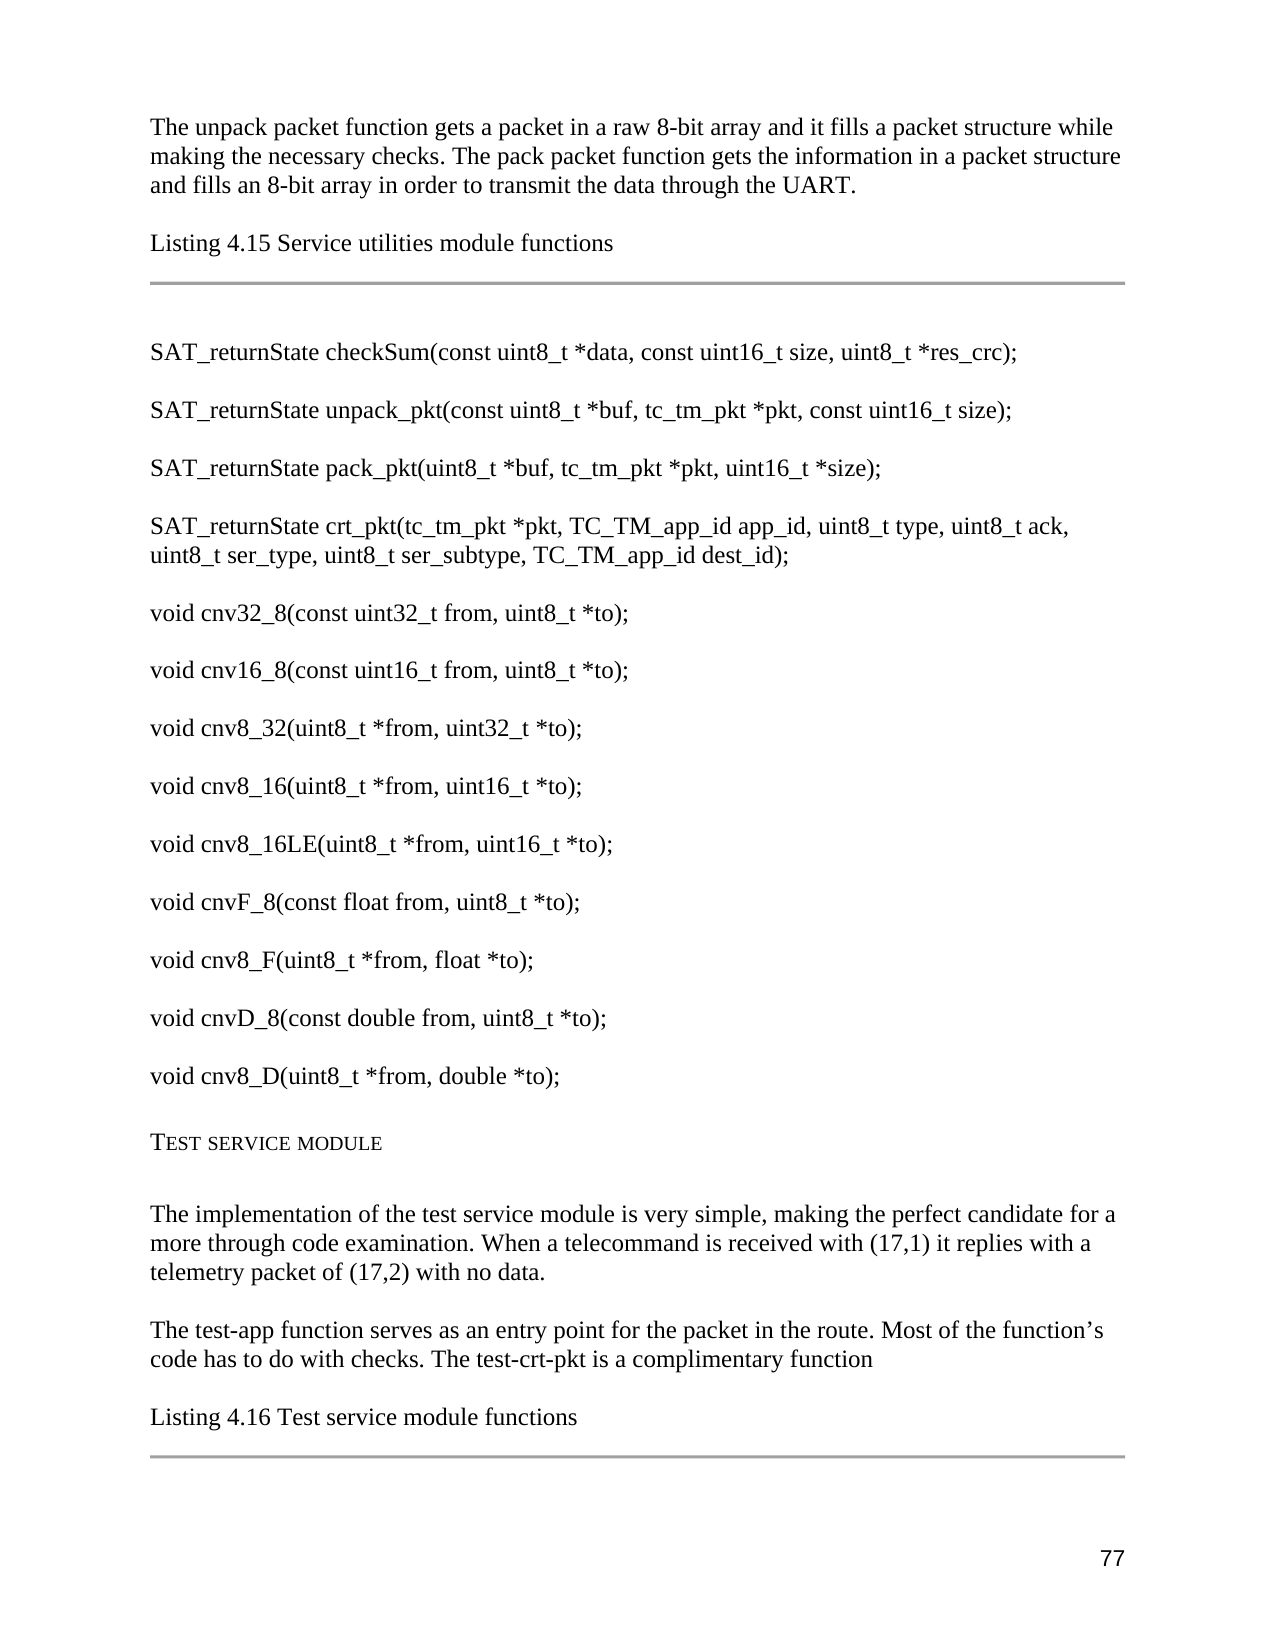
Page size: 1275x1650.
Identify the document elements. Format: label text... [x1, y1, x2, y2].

text SAT_returnState unpack_pkt(const uint8_t *buf, tc_tm_pkt *pkt, const uint16_t size); [150, 395, 1125, 424]
text SAT_returnState checkSum(const uint8_t *data, const uint16_t size, uint8_t *res_crc); [150, 337, 1125, 366]
text void cnvD_8(const double from, uint8_t *to); [150, 1003, 1125, 1032]
text void cnvF_8(const float from, uint8_t *to); [150, 887, 1125, 916]
text void cnv32_8(const uint32_t from, uint8_t *to); [150, 598, 1125, 626]
text void cnv16_8(const uint16_t from, uint8_t *to); [150, 656, 1125, 684]
text SAT_returnState crt_pkt(tc_tm_pkt *pkt, TC_TM_app_id app_id, uint8_t type, uint8_t ack, uint8_t ser_type, uint8_t ser_subtype, TC_TM_app_id dest_id); [150, 511, 1125, 568]
text void cnv8_16LE(uint8_t *from, uint16_t *to); [150, 829, 1125, 858]
text void cnv8_16(uint8_t *from, uint16_t *to); [150, 771, 1125, 800]
text void cnv8_32(uint8_t *from, uint32_t *to); [150, 713, 1125, 742]
text The test-app function serves as an entry point for the packet in the route. Most of the function’s code has to do with checks. The test-crt-pkt is a complimentary function [150, 1315, 1125, 1372]
text Listing 4.15 Service utilities module functions [150, 228, 1125, 257]
text SAT_returnState pack_pkt(uint8_t *buf, tc_tm_pkt *pkt, uint16_t *size); [150, 453, 1125, 482]
text void cnv8_D(uint8_t *from, double *to); [150, 1061, 1125, 1090]
text The unpack packet function gets a packet in a raw 8-bit array and it fills a packet structure while making the necessary checks. The pack packet function gets the information in a packet structure and fills an 8-bit array in order to transmit the data through the UART. [150, 112, 1125, 199]
text void cnv8_F(uint8_t *from, float *to); [150, 945, 1125, 974]
text Listing 4.16 Test service module functions [150, 1402, 1125, 1430]
subtitle Test service module [150, 1127, 1089, 1156]
text The implementation of the test service module is very simple, making the perfect candidate for a more through code examination. When a telecommand is received with (17,1) it replies with a telemetry packet of (17,2) with no data. [150, 1199, 1125, 1286]
